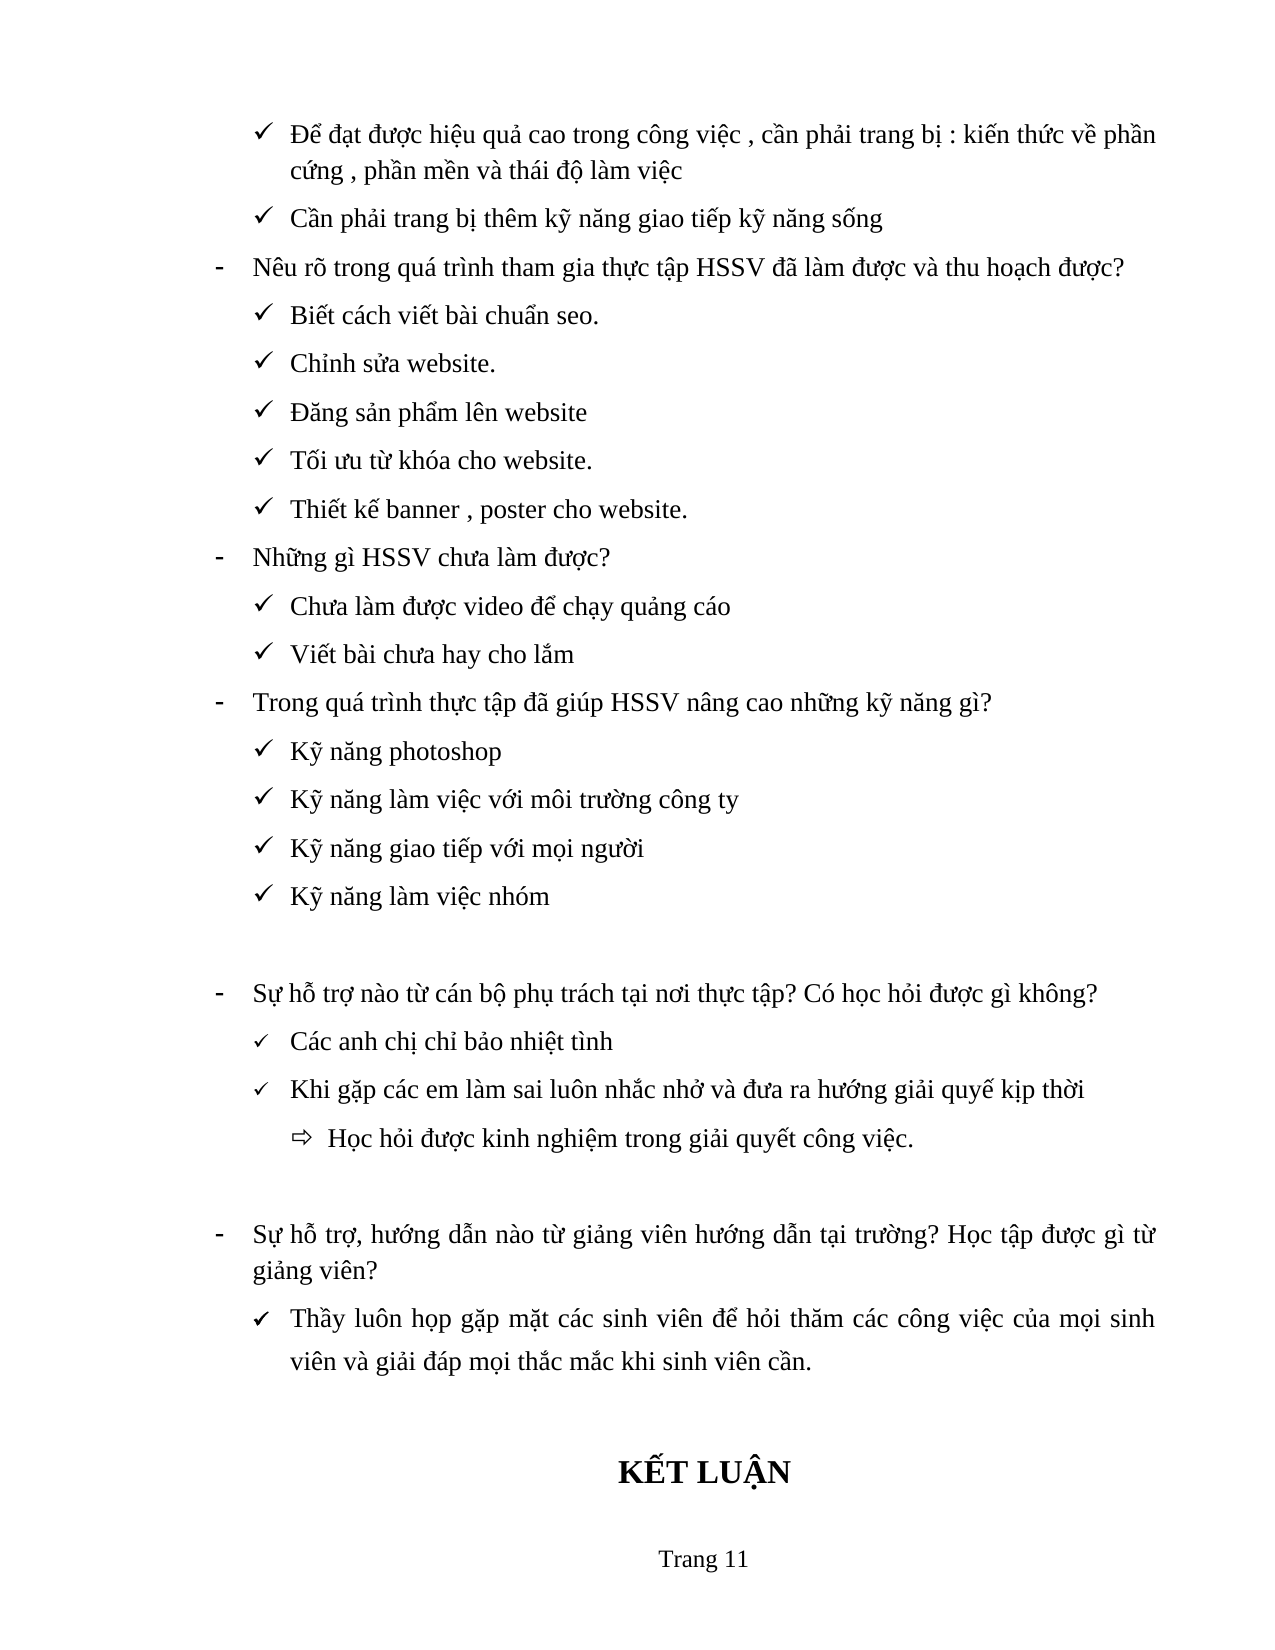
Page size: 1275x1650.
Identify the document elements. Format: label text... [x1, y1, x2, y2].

list Cần phải trang bị thêm kỹ năng giao tiếp kỹ năng sống [252, 202, 1157, 233]
list Kỹ năng giao tiếp với mọi người [252, 832, 1157, 863]
list Để đạt được hiệu quả cao trong công việc , cần phải trang bị : kiến thức về phần cứng , phần mền và thái độ làm việc [252, 118, 1157, 185]
list Các anh chị chỉ bảo nhiệt tình [252, 1025, 1157, 1057]
list Thiết kế banner , poster cho website. [252, 493, 1157, 524]
list Thầy luôn họp gặp mặt các sinh viên để hỏi thăm các công việc của mọi sinh viên và giải đáp mọi thắc mắc khi sinh viên cần. [252, 1303, 1157, 1378]
list Nêu rõ trong quá trình tham gia thực tập HSSV đã làm được và thu hoạch được? [215, 251, 1157, 282]
list Biết cách viết bài chuẩn seo. [252, 299, 1157, 330]
list Chưa làm được video để chạy quảng cáo [252, 590, 1157, 621]
list Viết bài chưa hay cho lắm [252, 638, 1157, 669]
list Kỹ năng làm việc nhóm [252, 880, 1157, 912]
list Kỹ năng photoshop [252, 735, 1157, 766]
list Khi gặp các em làm sai luôn nhắc nhở và đưa ra hướng giải quyế kịp thời [252, 1074, 1157, 1105]
list Trong quá trình thực tập đã giúp HSSV nâng cao những kỹ năng gì? [215, 687, 1157, 718]
list Kỹ năng làm việc với môi trường công ty [252, 783, 1157, 815]
list Những gì HSSV chưa làm được? [215, 541, 1157, 572]
list Sự hỗ trợ nào từ cán bộ phụ trách tại nơi thực tập? Có học hỏi được gì không? [215, 977, 1157, 1008]
list Tối ưu từ khóa cho website. [252, 444, 1157, 476]
list Chỉnh sửa website. [252, 347, 1157, 379]
list Sự hỗ trợ, hướng dẫn nào từ giảng viên hướng dẫn tại trường? Học tập được gì từ giảng viên? [215, 1218, 1157, 1286]
list Đăng sản phẩm lên website [252, 396, 1157, 427]
text KẾT LUẬN [252, 1453, 1157, 1491]
list Học hỏi được kinh nghiệm trong giải quyết công việc. [290, 1122, 1157, 1153]
